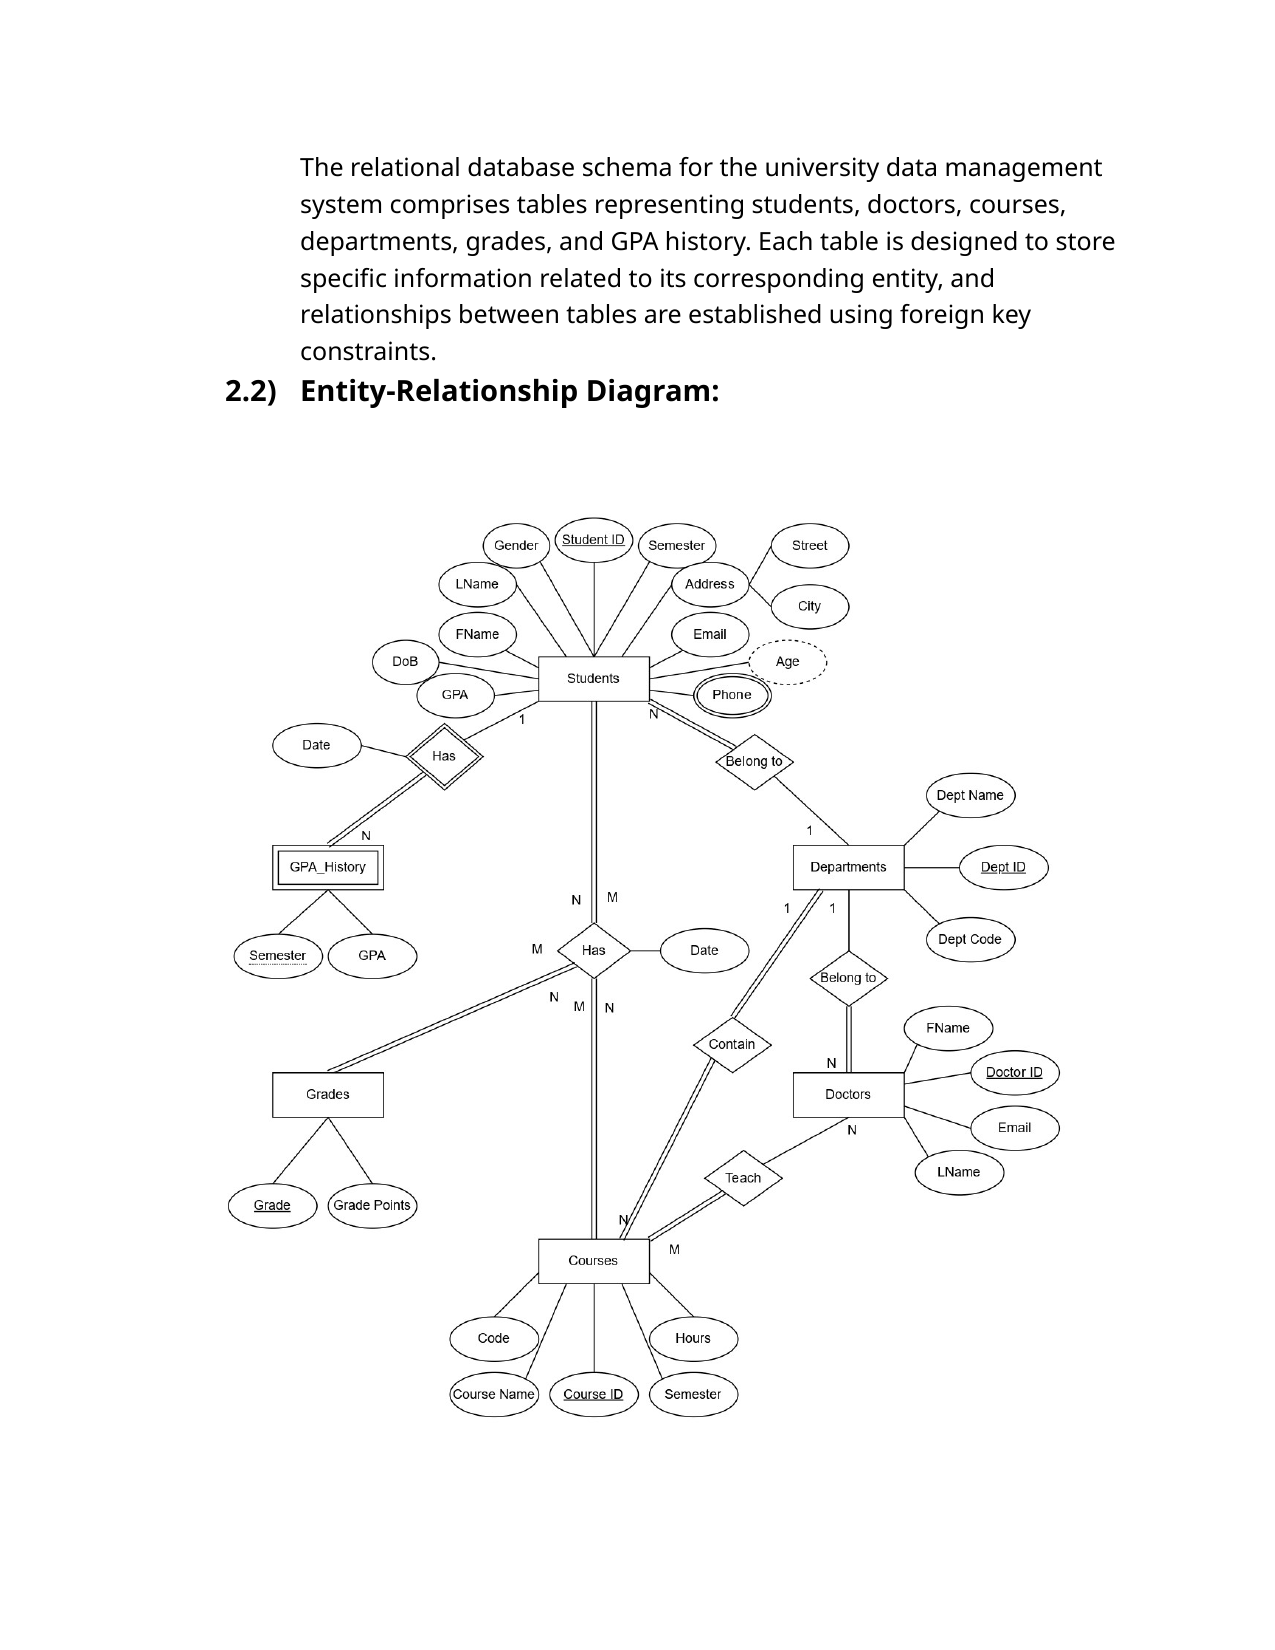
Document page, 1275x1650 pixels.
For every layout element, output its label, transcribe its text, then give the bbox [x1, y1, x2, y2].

list The relational database schema for the university data management system comprises tables representing students, doctors, courses, departments, grades, and GPA history. Each table is designed to store specific information related to its corresponding entity, and relationships between tables are established using foreign key constraints. [300, 150, 1125, 368]
picture [150, 495, 1092, 1479]
list Entity-Relationship Diagram: [225, 371, 1125, 410]
